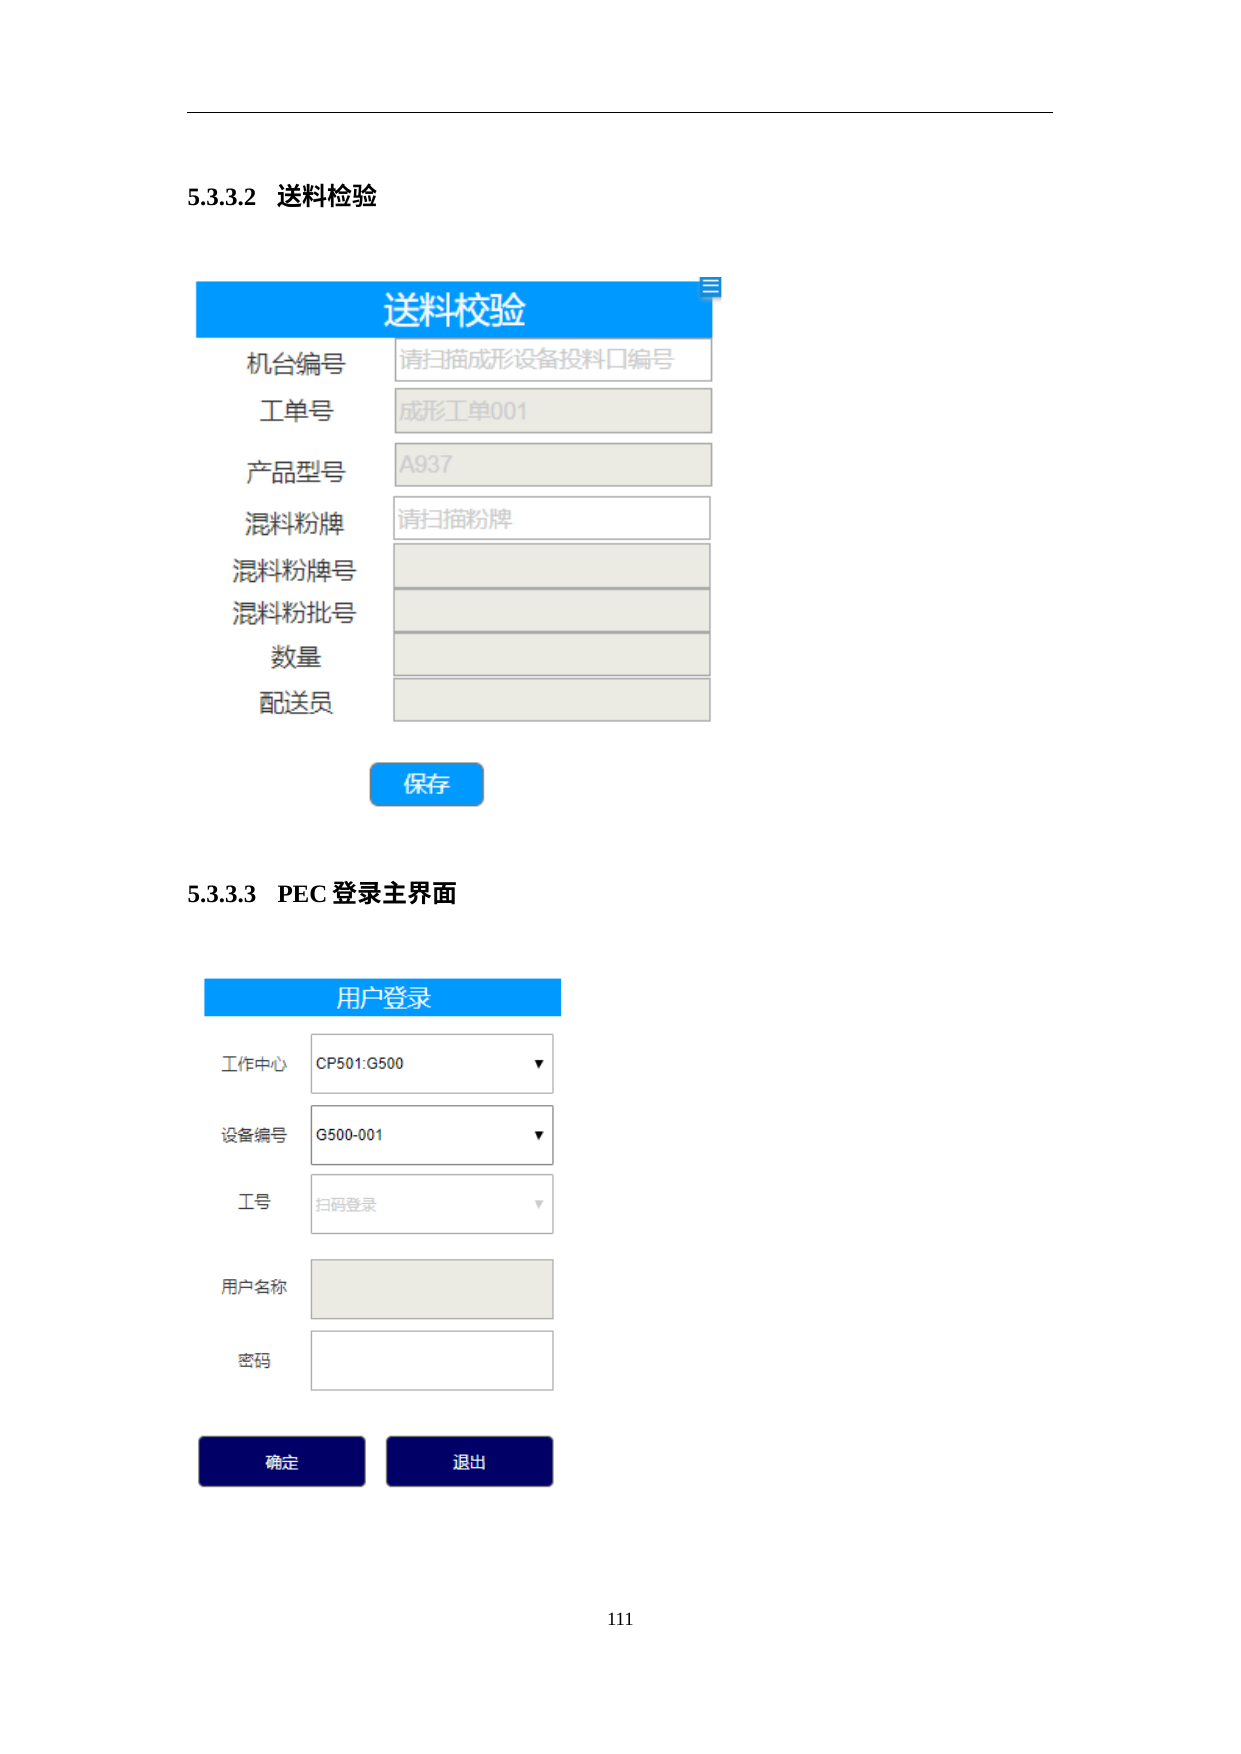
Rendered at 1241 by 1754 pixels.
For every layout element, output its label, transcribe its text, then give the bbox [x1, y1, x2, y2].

subtitle 送料检验 [187, 162, 1053, 227]
picture [187, 277, 722, 816]
picture [187, 975, 585, 1496]
subtitle PEC登录主界面 [187, 859, 1053, 924]
